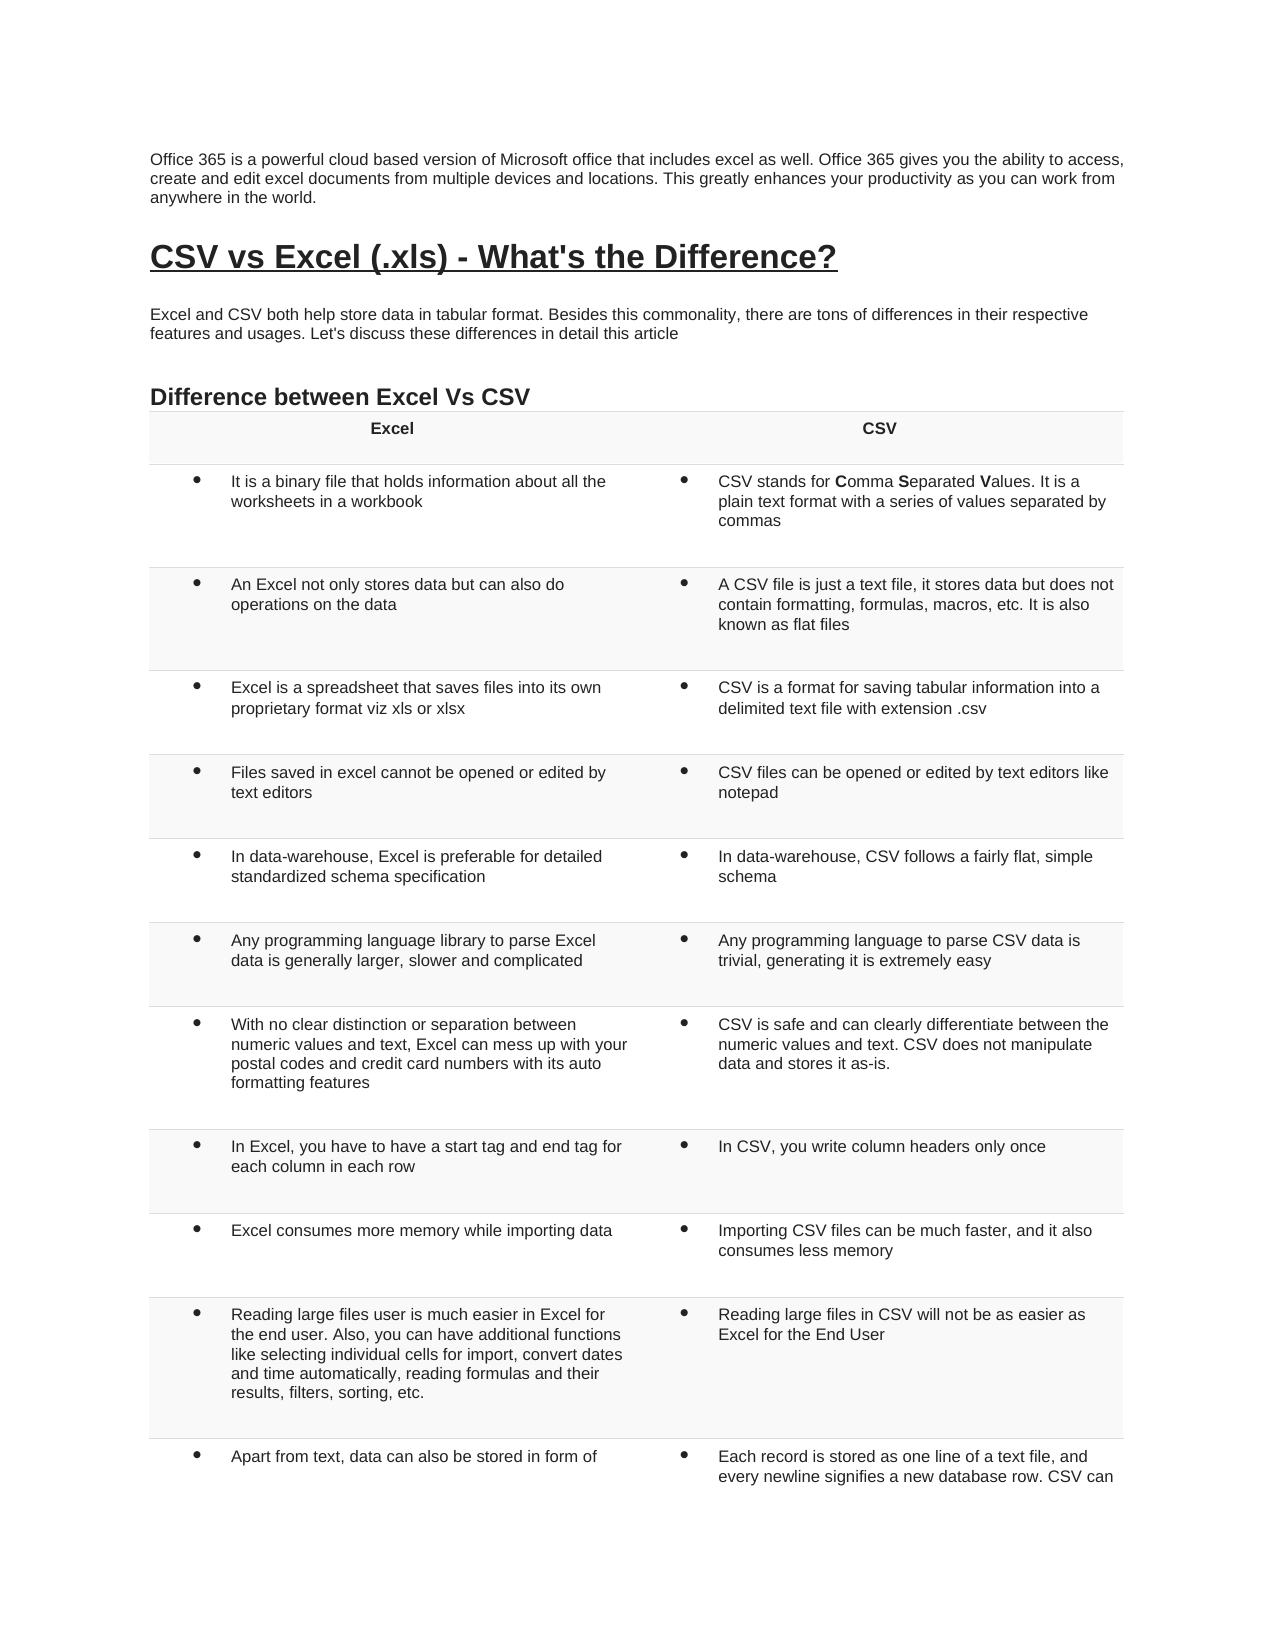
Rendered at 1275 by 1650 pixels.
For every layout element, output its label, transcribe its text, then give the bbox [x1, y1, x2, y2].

text Excel and CSV both help store data in tabular format. Besides this commonality, there are tons of differences in their respective features and usages. Let's discuss these differences in detail this article [150, 304, 1125, 343]
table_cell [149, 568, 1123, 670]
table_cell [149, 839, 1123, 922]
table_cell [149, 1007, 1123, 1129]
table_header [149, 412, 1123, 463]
subtitle Difference between Excel Vs CSV [150, 372, 1125, 411]
text Office 365 is a powerful cloud based version of Microsoft office that includes excel as well. Office 365 gives you the ability to access, create and edit excel documents from multiple devices and locations. This greatly enhances your productivity as you can work from anywhere in the world. [317, 169, 1125, 207]
subtitle CSV vs Excel (.xls) - What's the Difference? [150, 237, 1125, 275]
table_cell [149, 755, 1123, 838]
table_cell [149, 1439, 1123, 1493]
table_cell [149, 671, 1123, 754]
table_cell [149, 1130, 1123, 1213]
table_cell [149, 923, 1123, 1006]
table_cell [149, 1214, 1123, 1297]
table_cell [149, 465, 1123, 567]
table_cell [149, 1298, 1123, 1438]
